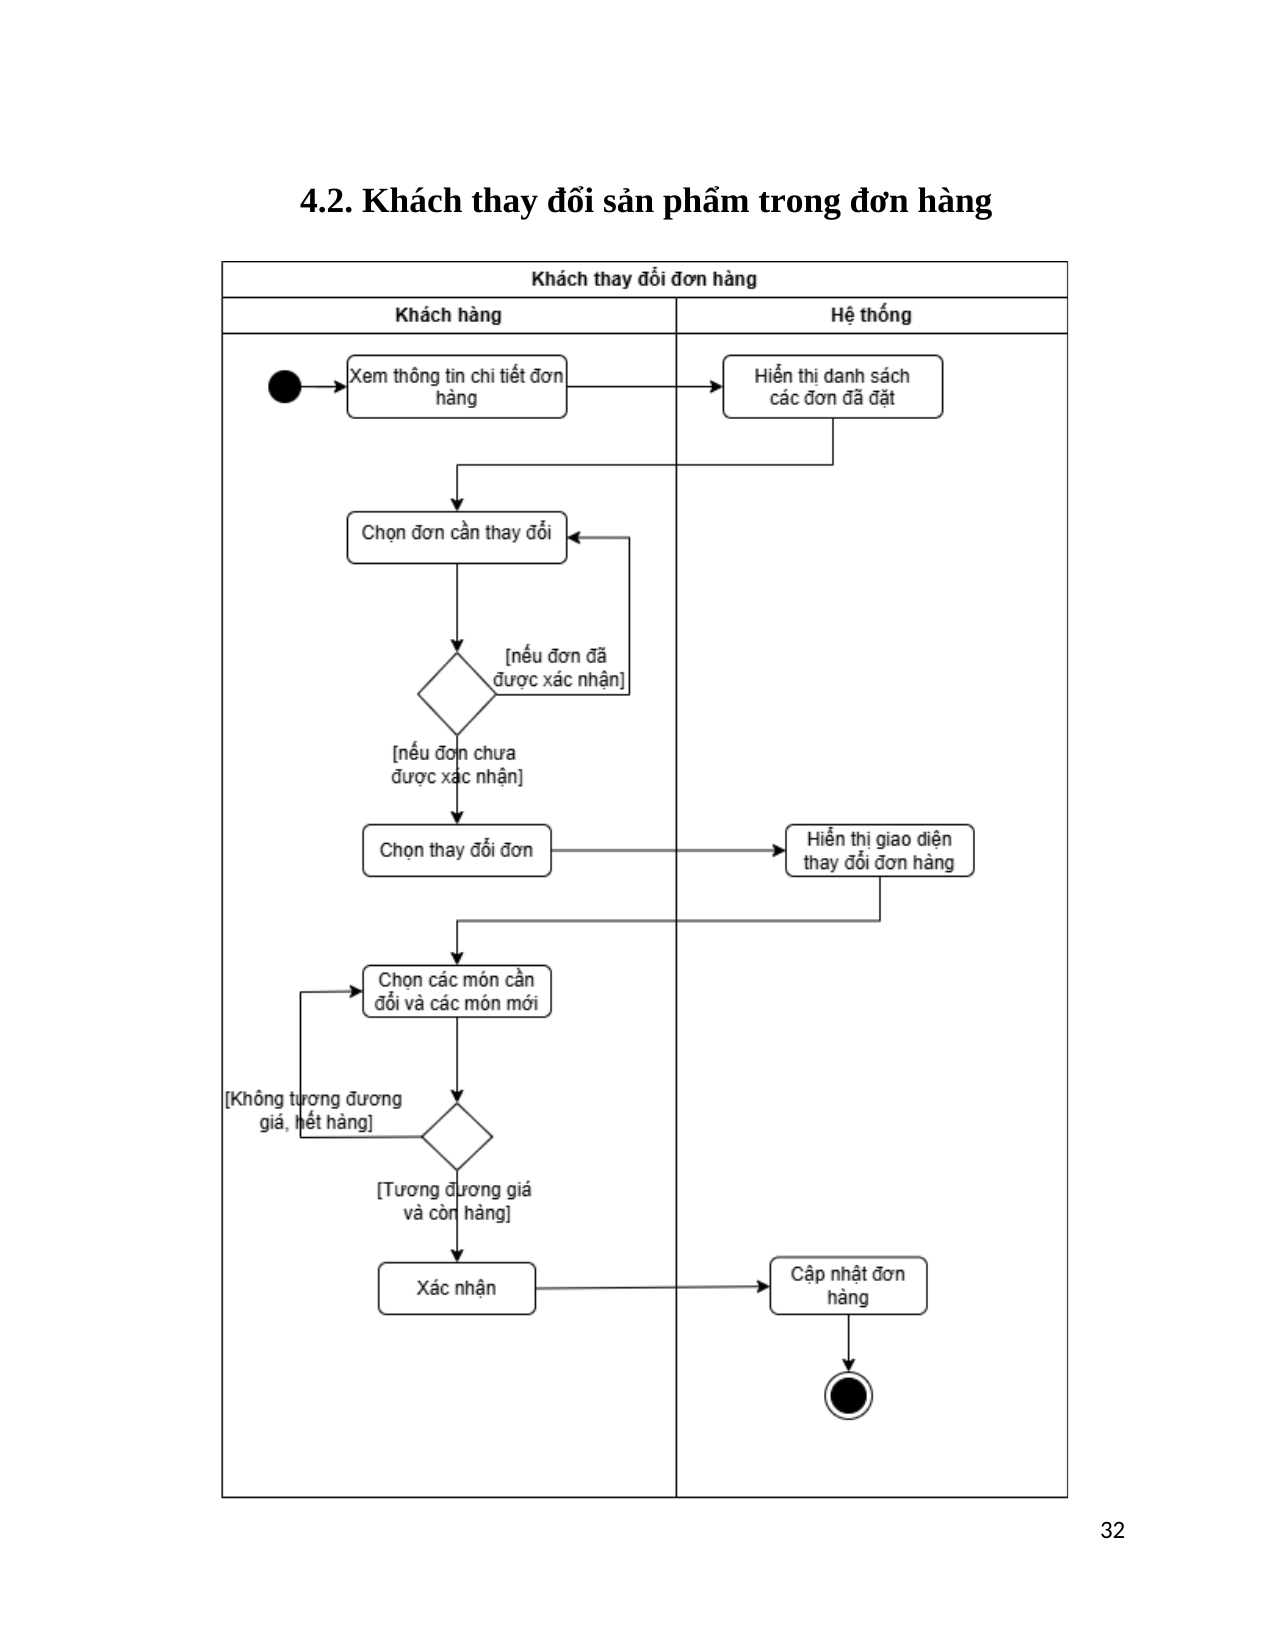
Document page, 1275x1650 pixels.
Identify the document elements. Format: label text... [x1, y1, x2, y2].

picture [206, 261, 1069, 1500]
text 4.2. Khách thay đổi sản phẩm trong đơn hàng [150, 179, 1125, 220]
